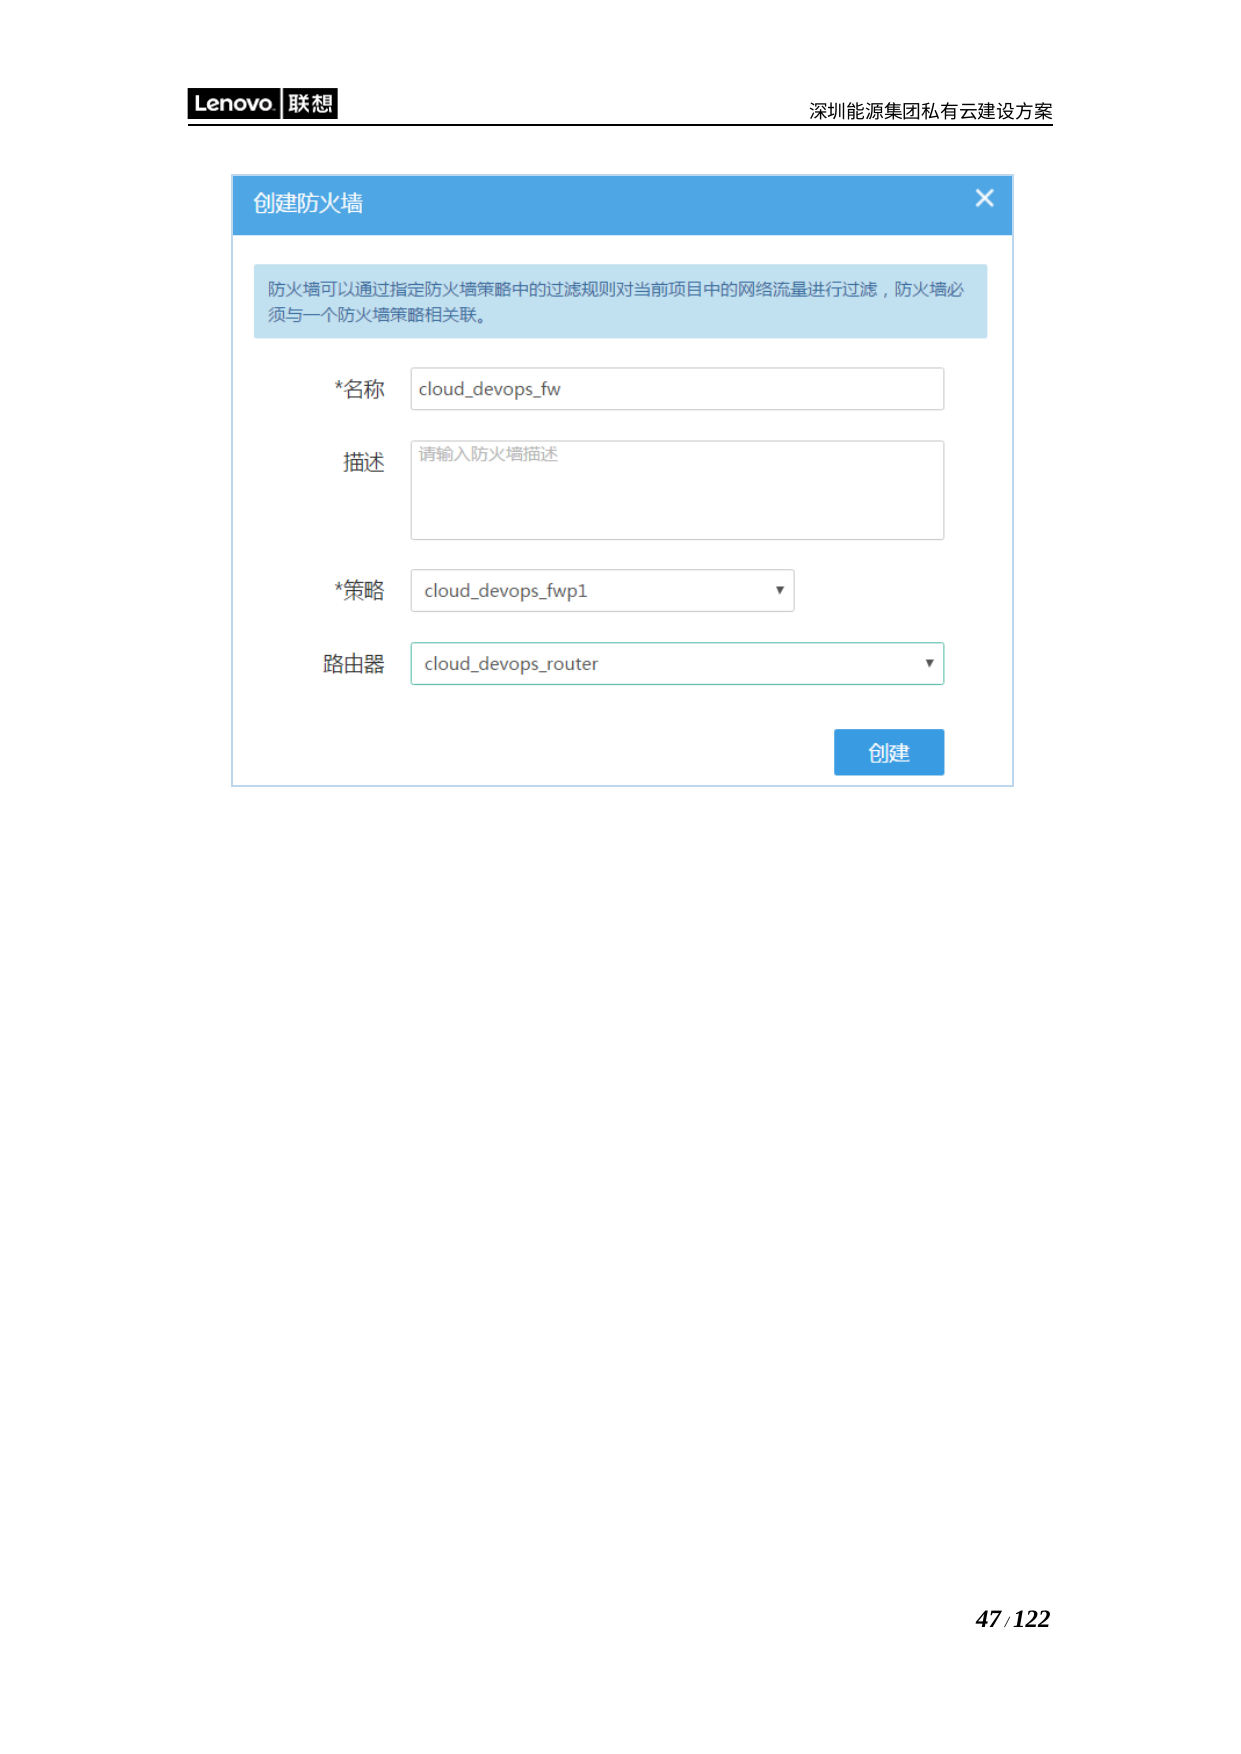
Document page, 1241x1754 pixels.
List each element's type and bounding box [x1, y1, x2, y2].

picture [187, 88, 338, 119]
picture [233, 176, 1012, 785]
